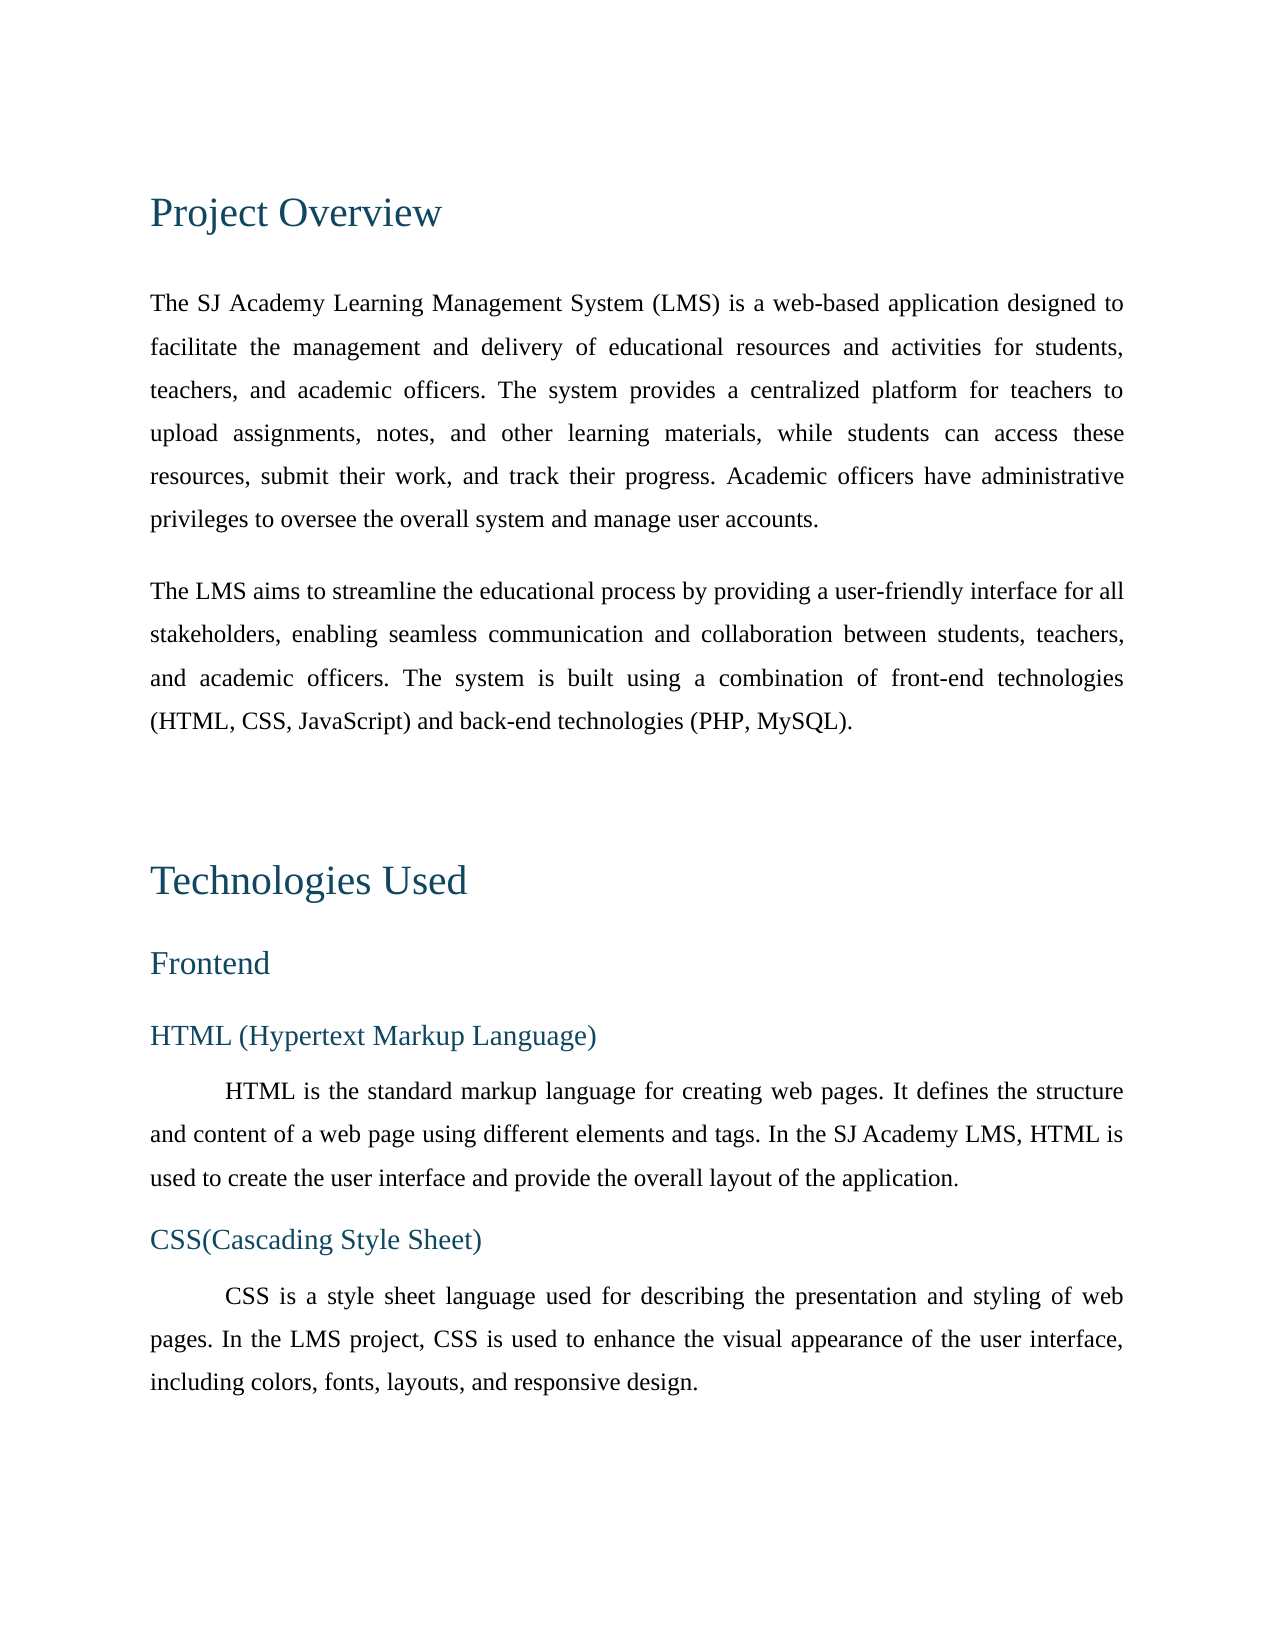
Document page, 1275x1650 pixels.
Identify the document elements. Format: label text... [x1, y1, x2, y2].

text The SJ Academy Learning Management System (LMS) is a web-based application designed to facilitate the management and delivery of educational resources and activities for students, teachers, and academic officers. The system provides a centralized platform for teachers to upload assignments, notes, and other learning materials, while students can access these resources, submit their work, and track their progress. Academic officers have administrative privileges to oversee the overall system and manage user accounts. [150, 288, 1125, 533]
subtitle Technologies Used [150, 855, 1125, 903]
subtitle HTML (Hypertext Markup Language) [150, 1018, 1125, 1051]
subtitle CSS(Cascading Style Sheet) [150, 1222, 1125, 1256]
subtitle Frontend [150, 944, 1125, 982]
text HTML is the standard markup language for creating web pages. It defines the structure and content of a web page using different elements and tags. In the SJ Academy LMS, HTML is used to create the user interface and provide the overall layout of the application. [150, 1076, 1125, 1191]
text The LMS aims to streamline the educational process by providing a user-friendly interface for all stakeholders, enabling seamless communication and collaboration between students, teachers, and academic officers. The system is built using a combination of front-end technologies (HTML, CSS, JavaScript) and back-end technologies (PHP, MySQL). [150, 576, 1125, 734]
text CSS is a style sheet language used for describing the presentation and styling of web pages. In the LMS project, CSS is used to enhance the visual appearance of the user interface, including colors, fonts, layouts, and responsive design. [150, 1281, 1125, 1396]
subtitle Project Overview [150, 187, 1125, 235]
